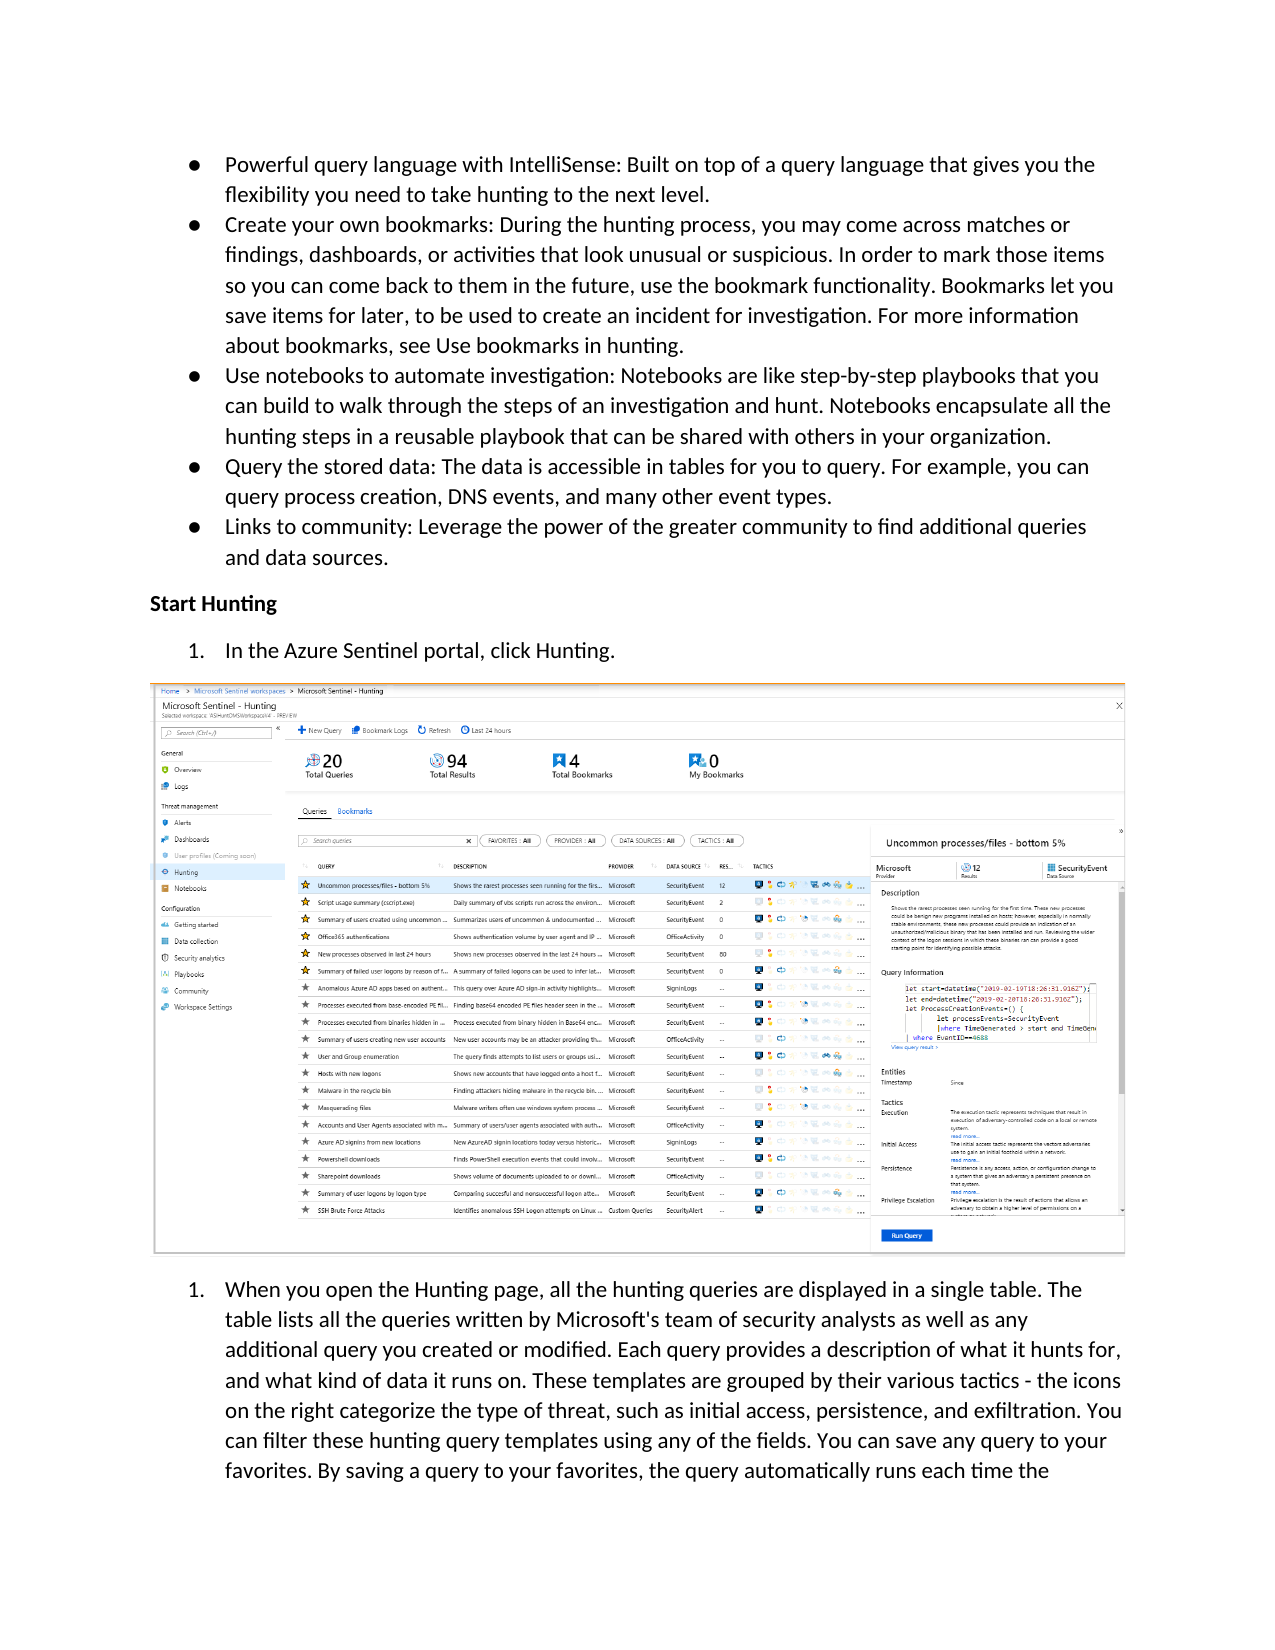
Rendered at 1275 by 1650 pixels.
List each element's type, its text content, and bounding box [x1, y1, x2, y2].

list In the Azure Sentinel portal, click Hunting. [187, 636, 1125, 664]
list Links to community: Leverage the power of the greater community to find additional queries and data sources. [187, 512, 1125, 571]
text Start Hunting [150, 589, 1125, 618]
list Powerful query language with IntelliSense: Built on top of a query language that gives you the flexibility you need to take hunting to the next level. [187, 150, 1125, 208]
list Query the stored data: The data is accessible in tables for you to query. For example, you can query process creation, DNS events, and many other event types. [187, 452, 1125, 510]
list Create your own bookmarks: During the hunting process, you may come across matches or findings, dashboards, or activities that look unusual or suspicious. In order to mark those items so you can come back to them in the future, use the bookmark functionality. Bookmarks let you save items for later, to be used to create an incident for investigation. For more information about bookmarks, see Use bookmarks in hunting. [187, 210, 1125, 359]
list Use notebooks to automate investigation: Notebooks are like step-by-step playbooks that you can build to walk through the steps of an investigation and hunt. Notebooks encapsulate all the hunting steps in a reusable playbook that can be shared with others in your organization. [187, 361, 1125, 450]
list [187, 1275, 1125, 1484]
picture [150, 683, 1125, 1257]
